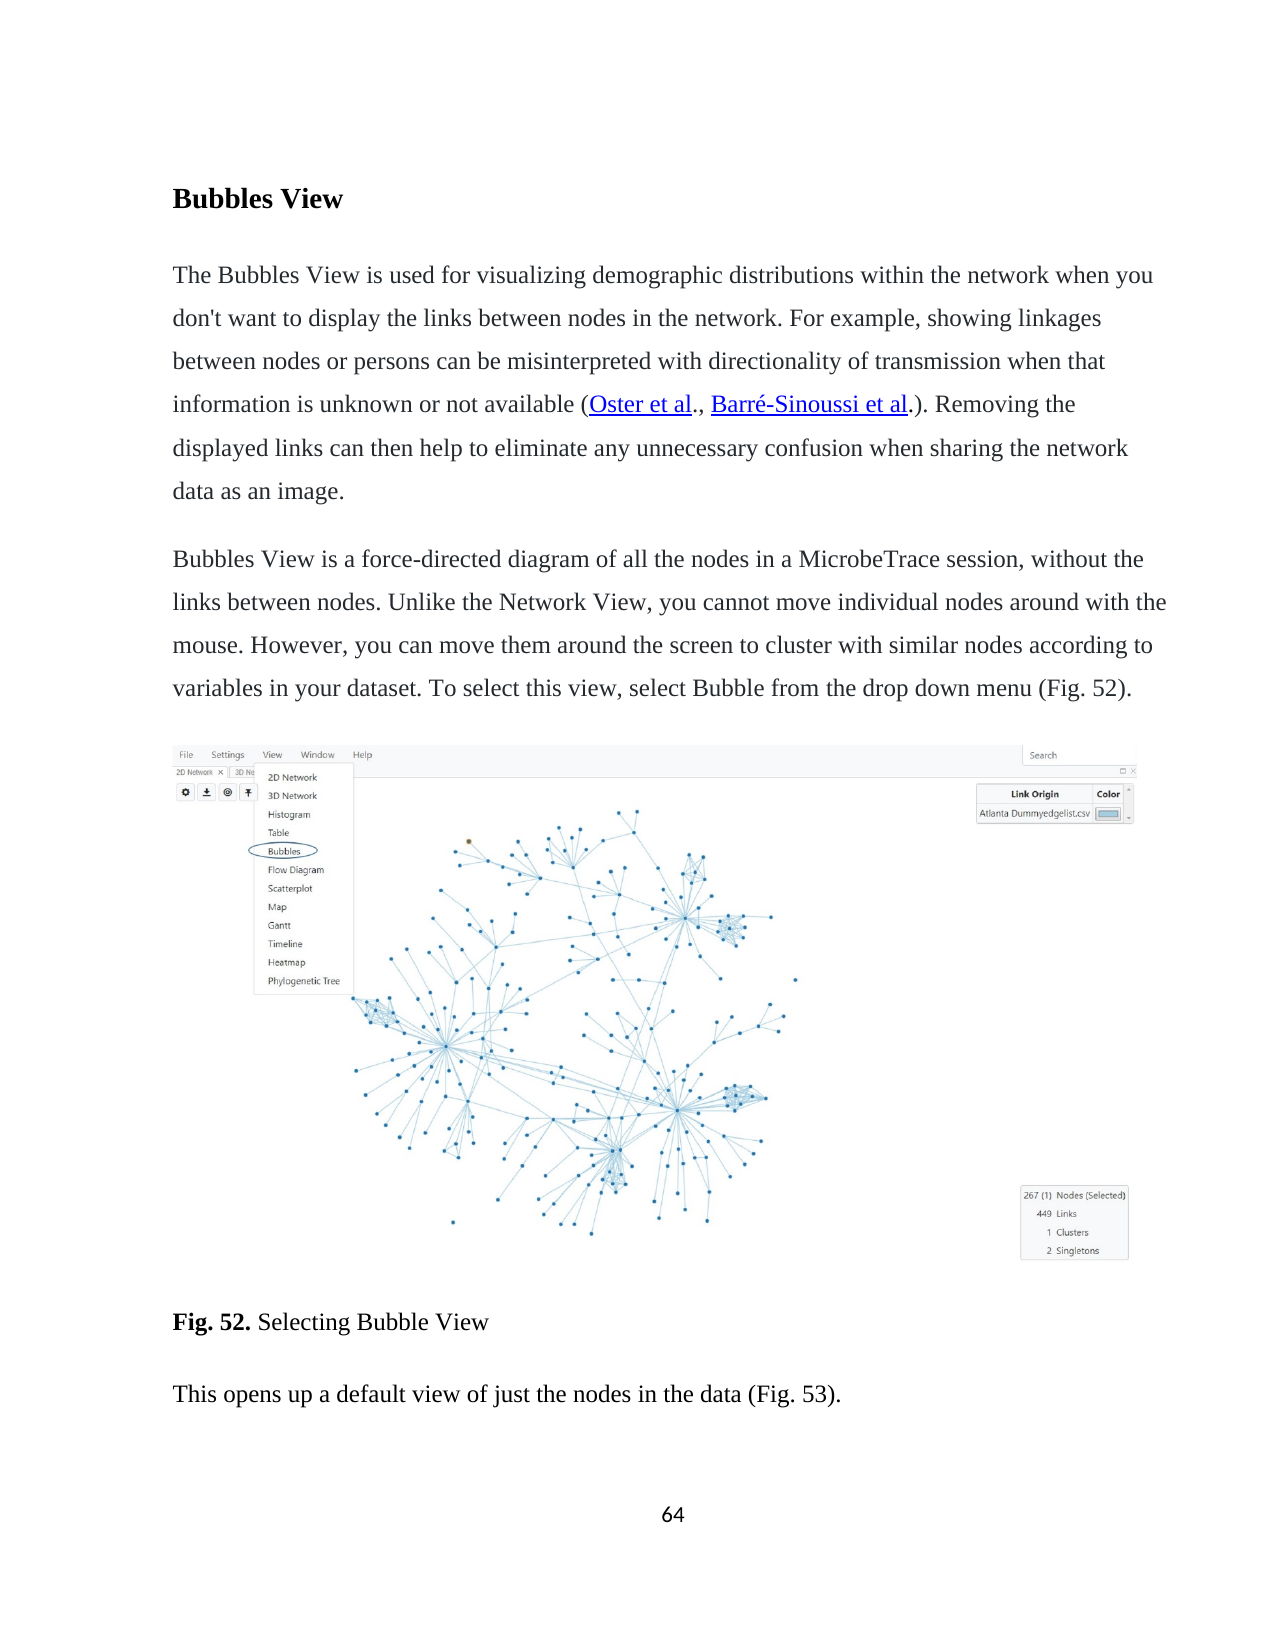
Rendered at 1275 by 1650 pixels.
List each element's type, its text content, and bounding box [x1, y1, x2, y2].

picture [172, 745, 1138, 1264]
text Bubbles View is a force-directed diagram of all the nodes in a MicrobeTrace session, without the links between nodes. Unlike the Network View, you cannot move individual nodes around with the mouse. However, you can move them around the screen to cluster with similar nodes according to variables in your dataset. To select this view, select Bubble from the drop down menu (Fig. 52). [172, 544, 1173, 702]
text Bubbles View [172, 181, 1173, 214]
text The Bubbles View is used for visualizing demographic distributions within the network when you don't want to display the links between nodes in the network. For example, showing linkages between nodes or persons can be misinterpreted with directionality of transmission when that information is unknown or not available (Oster et al., Barré-Sinoussi et al.). Removing the displayed links can then help to eliminate any unnecessary confusion when sharing the network data as an image. [172, 260, 1173, 504]
text This opens up a default view of just the nodes in the data (Fig. 53). [172, 1379, 1173, 1408]
text Fig. 52. Selecting Bubble View [172, 1307, 1173, 1336]
